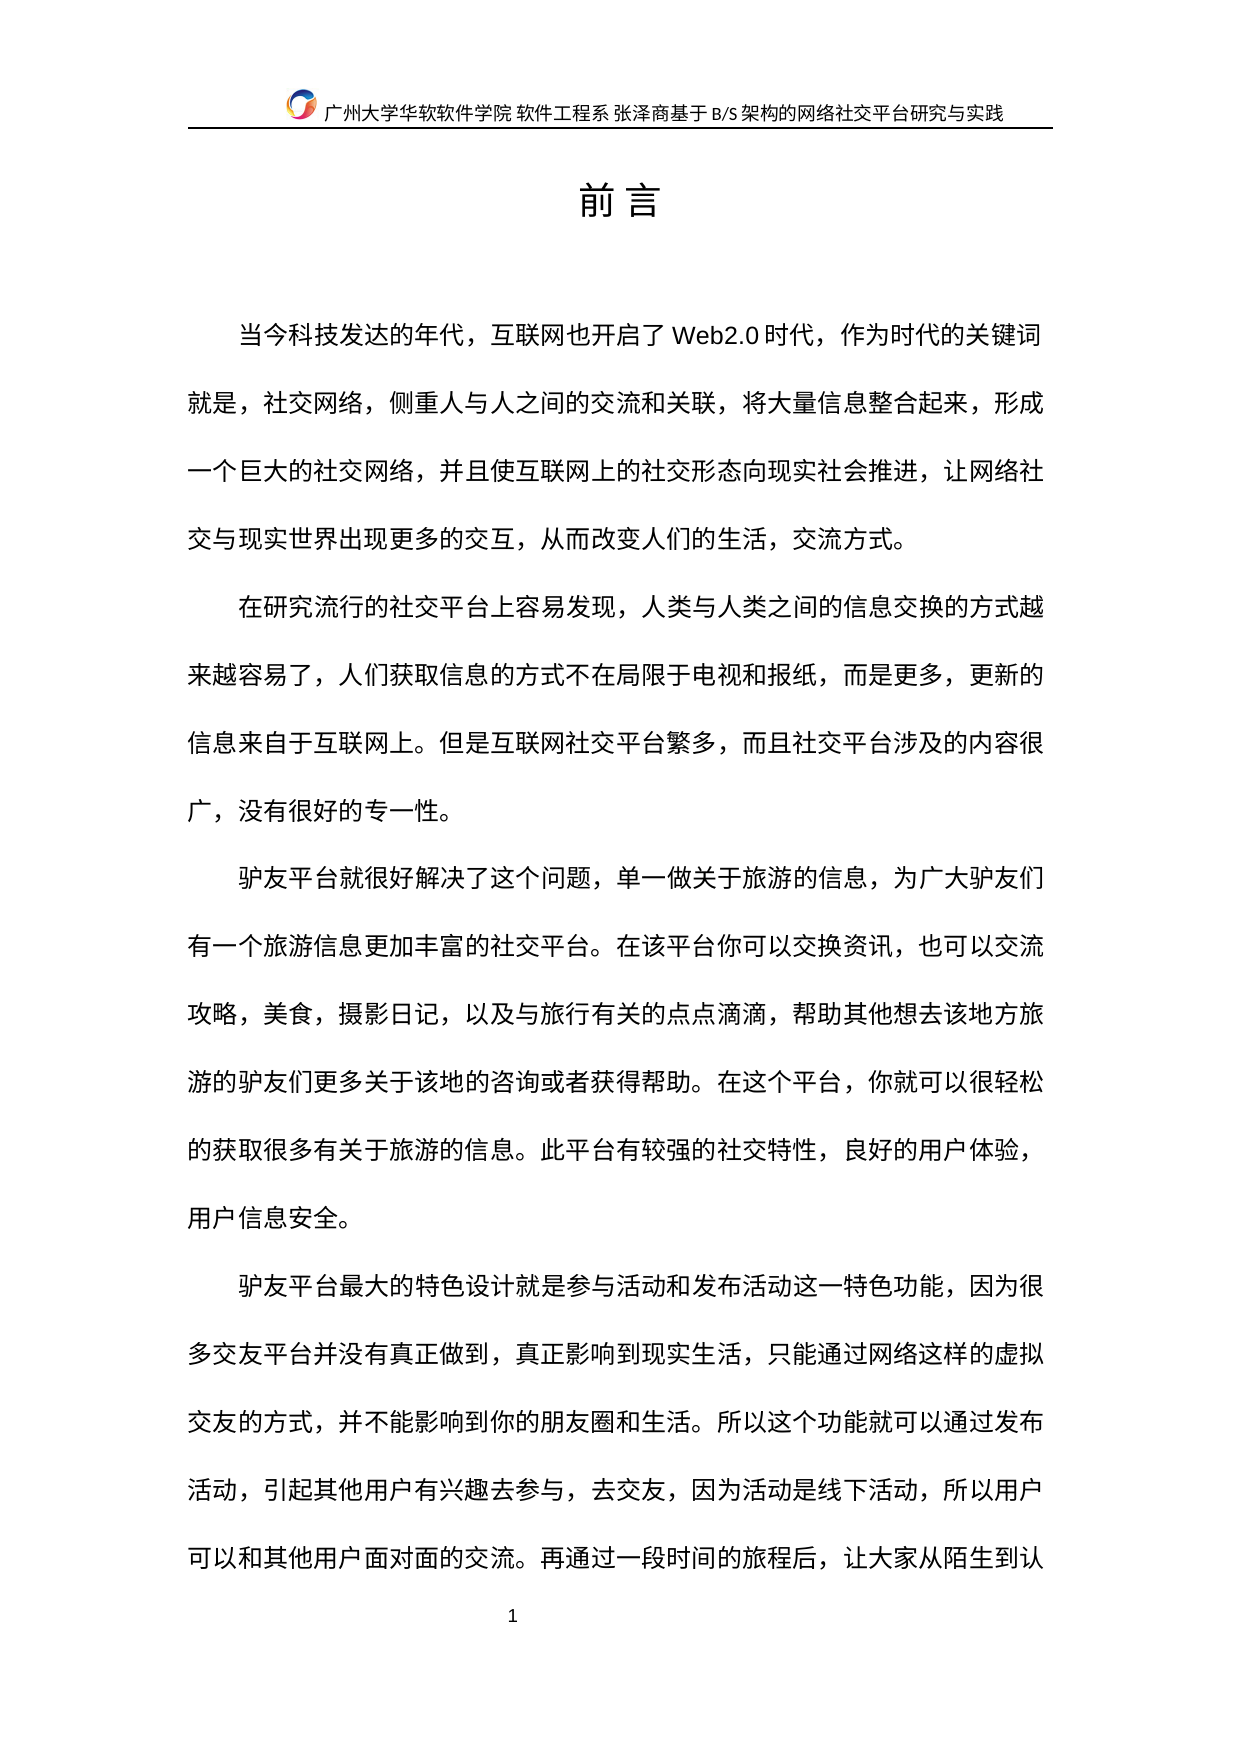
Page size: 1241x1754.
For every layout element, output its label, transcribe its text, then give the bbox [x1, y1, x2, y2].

text 在研究流行的社交平台上容易发现，人类与人类之间的信息交换的方式越来越容易了，人们获取信息的方式不在局限于电视和报纸，而是更多，更新的信息来自于互联网上。但是互联网社交平台繁多，而且社交平台涉及的内容很广，没有很好的专一性。 [187, 571, 1053, 843]
text 驴友平台就很好解决了这个问题，单一做关于旅游的信息，为广大驴友们有一个旅游信息更加丰富的社交平台。在该平台你可以交换资讯，也可以交流攻略，美食，摄影日记，以及与旅行有关的点点滴滴，帮助其他想去该地方旅游的驴友们更多关于该地的咨询或者获得帮助。在这个平台，你就可以很轻松的获取很多有关于旅游的信息。此平台有较强的社交特性，良好的用户体验，用户信息安全。 [187, 843, 1053, 1251]
picture [286, 88, 320, 120]
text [187, 1251, 1053, 1590]
text 当今科技发达的年代，互联网也开启了Web2.0时代，作为时代的关键词就是，社交网络，侧重人与人之间的交流和关联，将大量信息整合起来，形成一个巨大的社交网络，并且使互联网上的社交形态向现实社会推进，让网络社交与现实世界出现更多的交互，从而改变人们的生活，交流方式。 [187, 300, 1053, 571]
text 前 言 [187, 164, 1053, 232]
